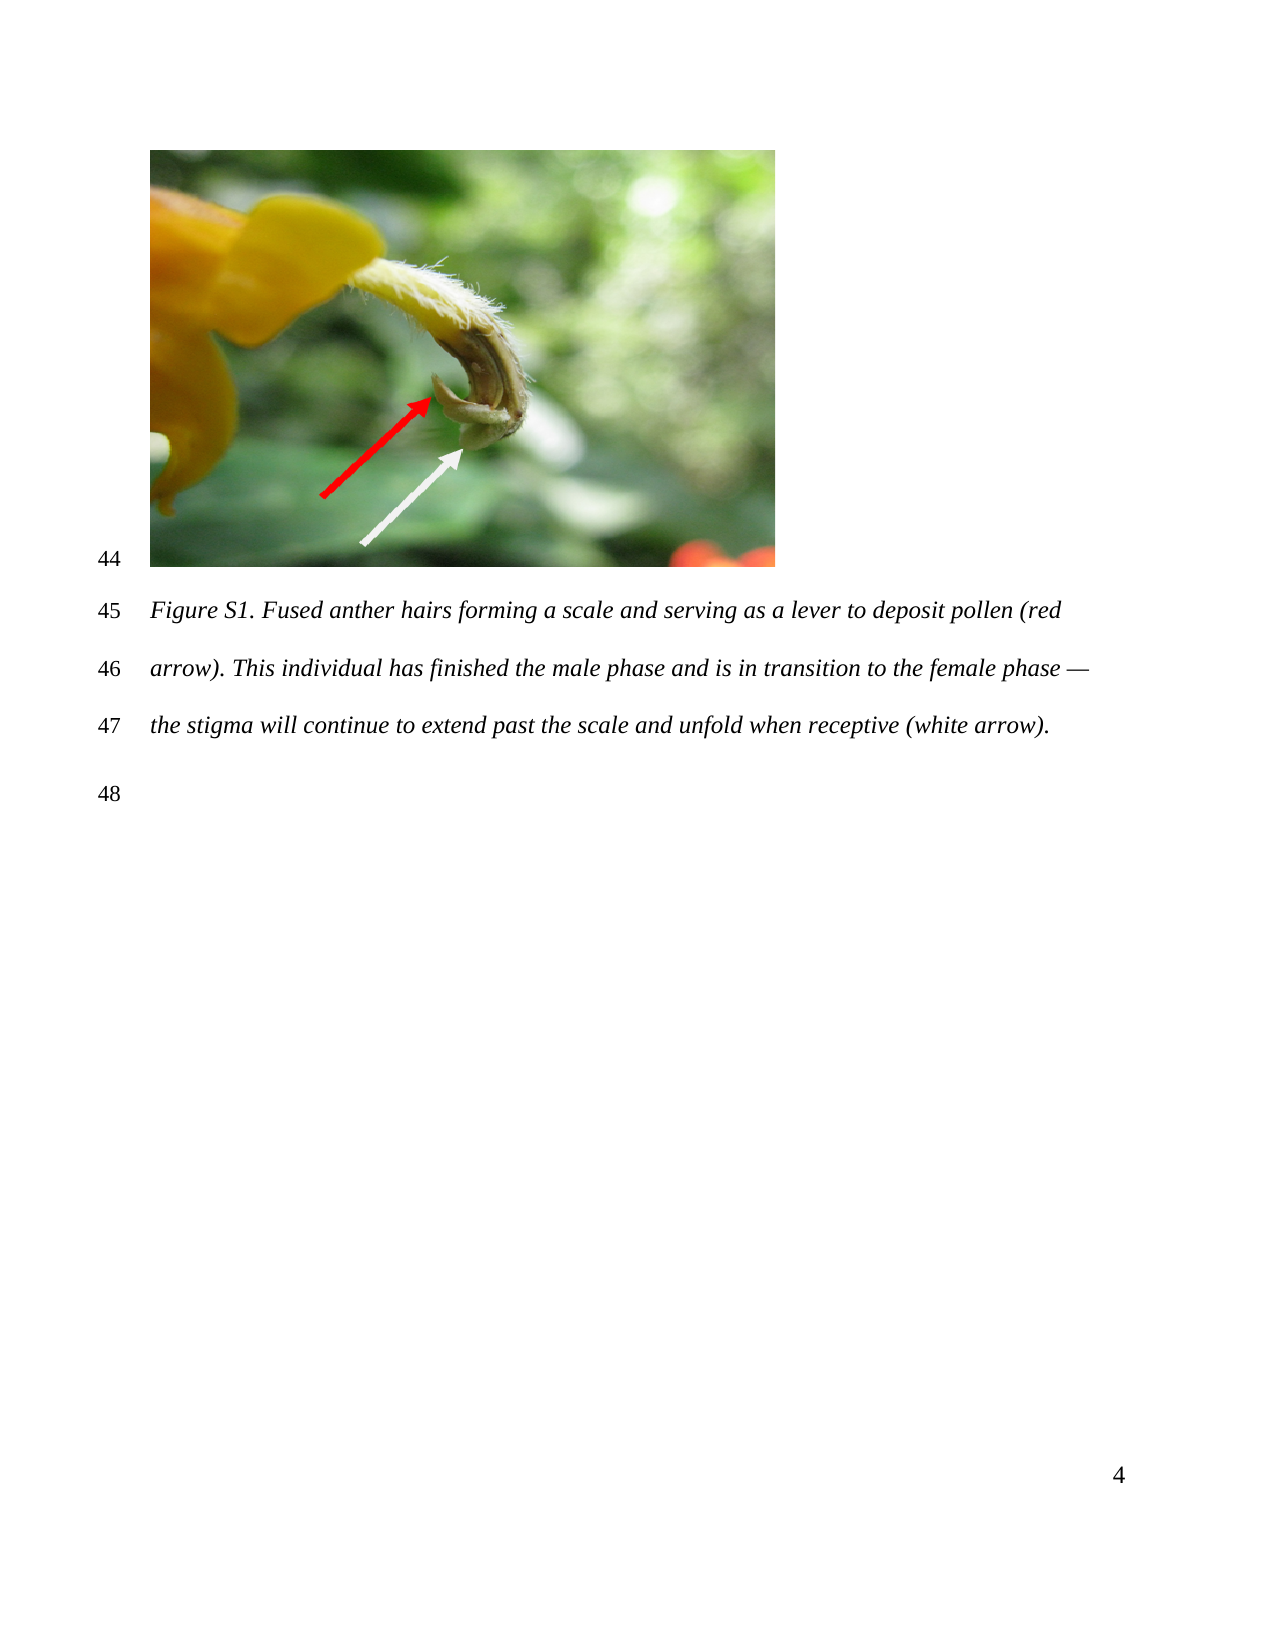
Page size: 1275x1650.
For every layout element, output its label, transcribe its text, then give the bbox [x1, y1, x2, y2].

picture [150, 150, 775, 567]
text Figure S1. Fused anther hairs forming a scale and serving as a lever to deposit pollen (red arrow). This individual has finished the male phase and is in transition to the female phase — the stigma will continue to extend past the scale and unfold when receptive (white arrow). [150, 595, 1125, 739]
